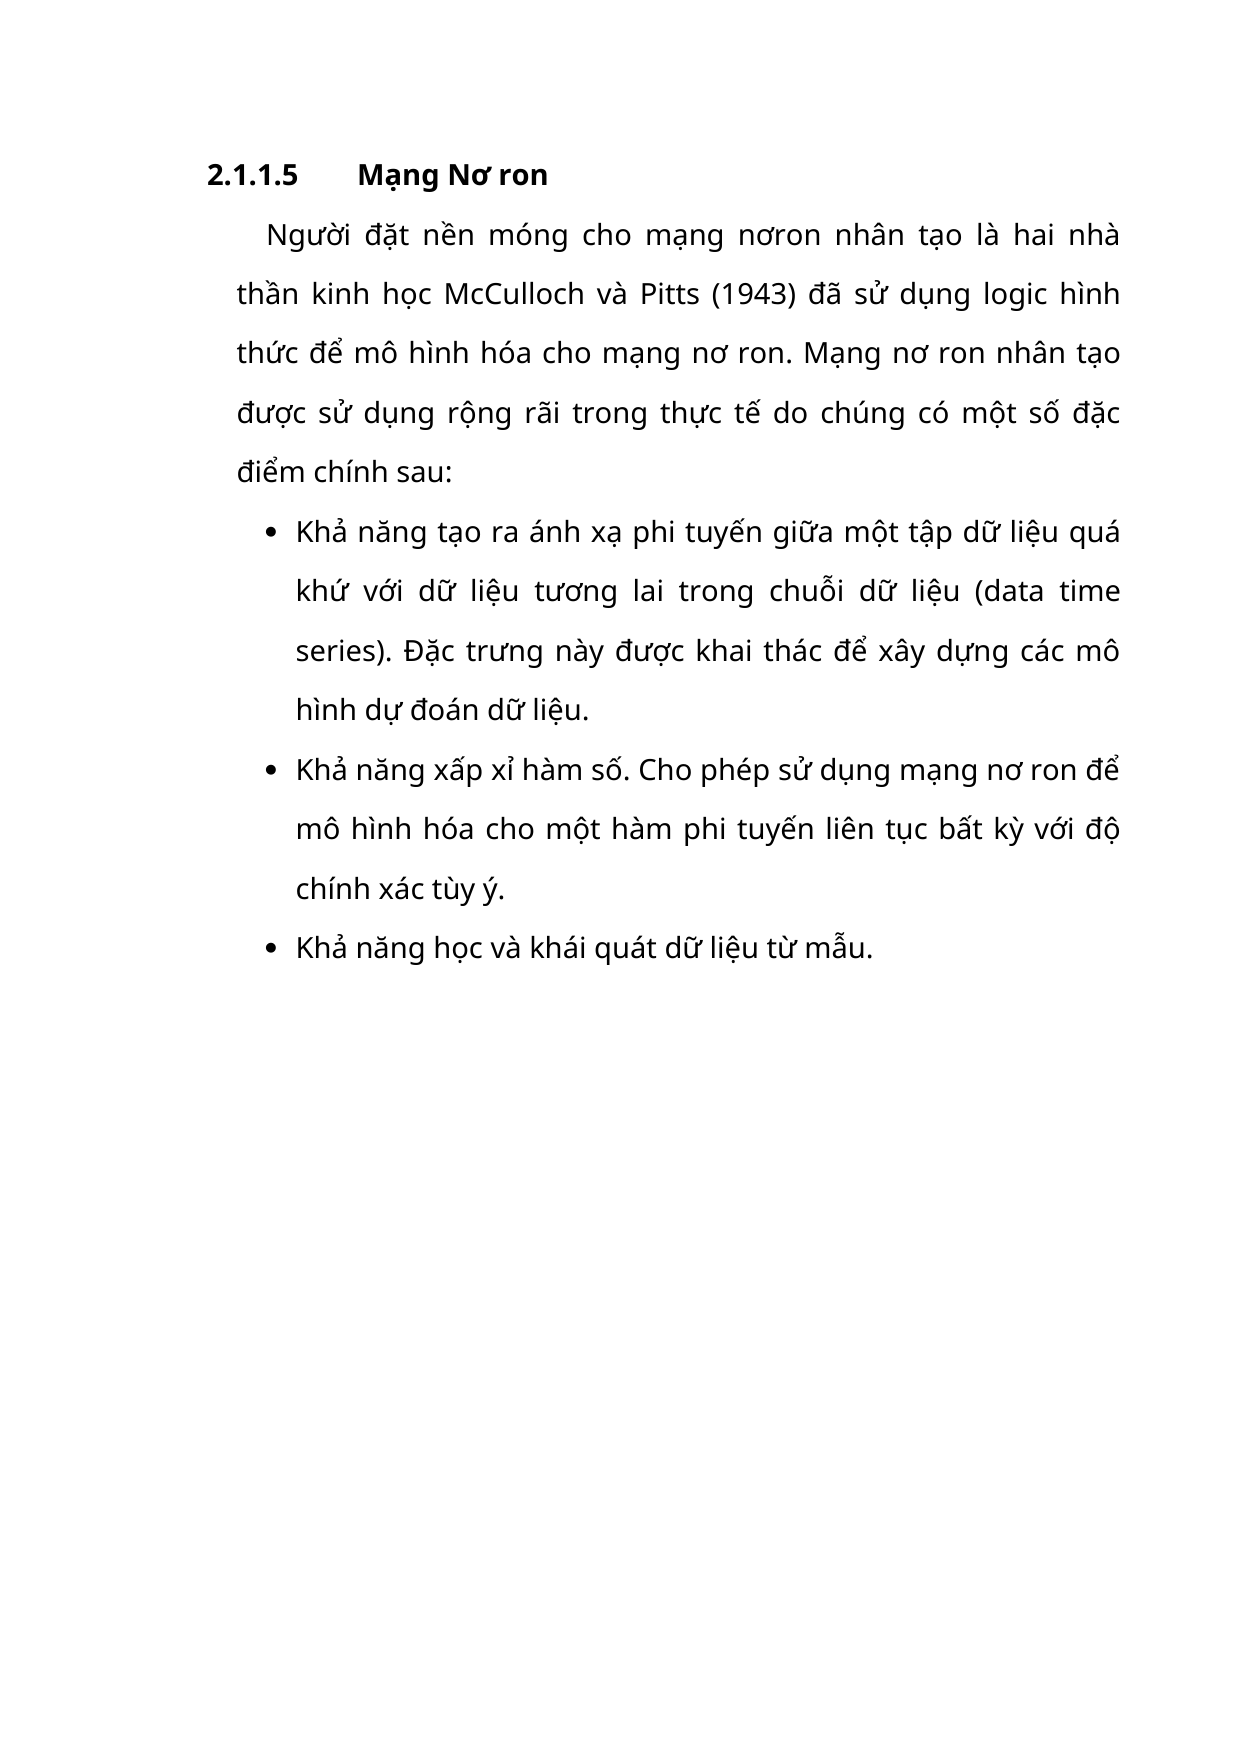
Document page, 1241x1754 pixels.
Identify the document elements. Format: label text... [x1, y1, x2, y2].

list Khả năng tạo ra ánh xạ phi tuyến giữa một tập dữ liệu quá khứ với dữ liệu tương lai trong chuỗi dữ liệu (data time series). Đặc trưng này được khai thác để xây dựng các mô hình dự đoán dữ liệu. [266, 511, 1122, 729]
list Khả năng học và khái quát dữ liệu từ mẫu. [266, 928, 1122, 967]
text Người đặt nền móng cho mạng nơron nhân tạo là hai nhà thần kinh học McCulloch và Pitts (1943) đã sử dụng logic hình thức để mô hình hóa cho mạng nơ ron. Mạng nơ ron nhân tạo được sử dụng rộng rãi trong thực tế do chúng có một số đặc điểm chính sau: [236, 214, 1122, 491]
subtitle Mạng Nơ ron [207, 154, 1122, 194]
list Khả năng xấp xỉ hàm số. Cho phép sử dụng mạng nơ ron để mô hình hóa cho một hàm phi tuyến liên tục bất kỳ với độ chính xác tùy ý. [266, 749, 1122, 908]
